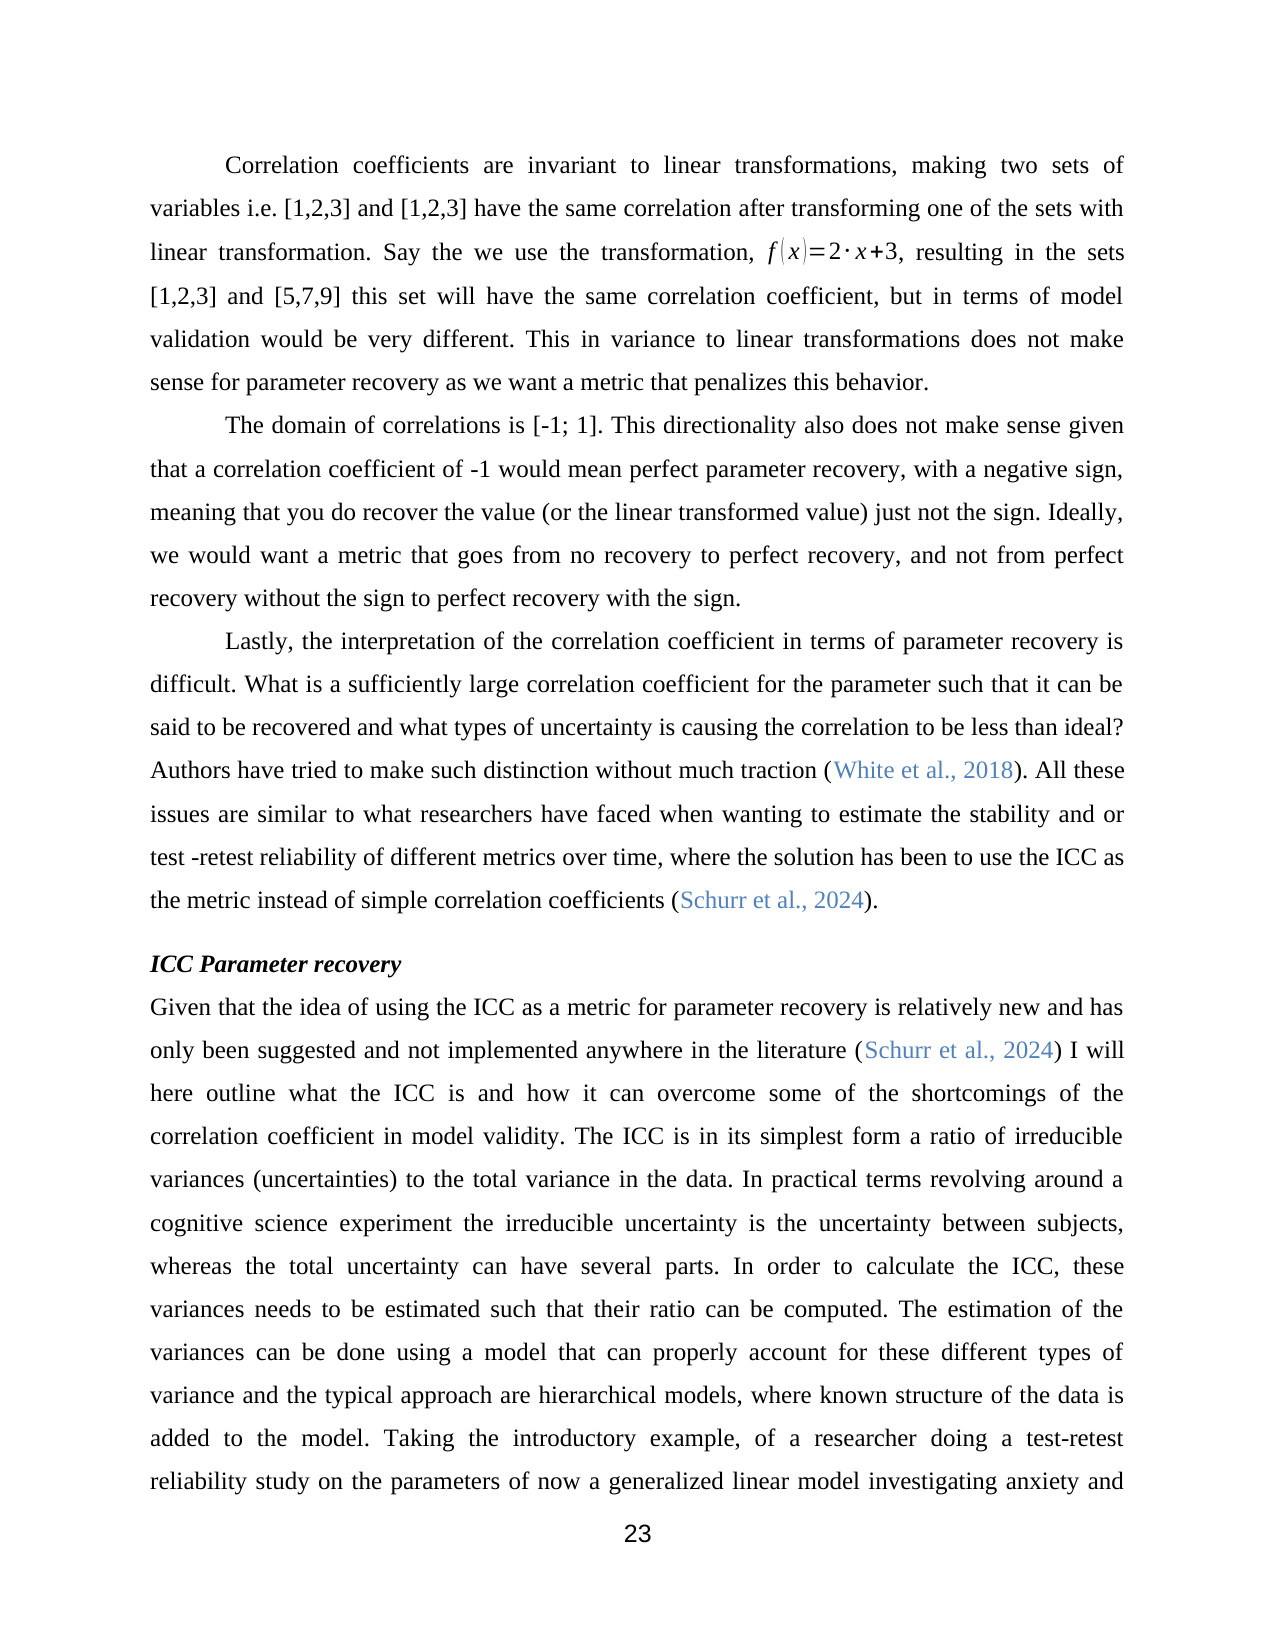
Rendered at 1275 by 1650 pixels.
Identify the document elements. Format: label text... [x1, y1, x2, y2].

text Lastly, the interpretation of the correlation coefficient in terms of parameter recovery is difficult. What is a sufficiently large correlation coefficient for the parameter such that it can be said to be recovered and what types of uncertainty is causing the correlation to be less than ideal? Authors have tried to make such distinction without much traction (White et al., 2018). All these issues are similar to what researchers have faced when wanting to estimate the stability and or test -retest reliability of different metrics over time, where the solution has been to use the ICC as the metric instead of simple correlation coefficients (Schurr et al., 2024). [150, 626, 1125, 914]
text The domain of correlations is [-1; 1]. This directionality also does not make sense given that a correlation coefficient of -1 would mean perfect parameter recovery, with a negative sign, meaning that you do recover the value (or the linear transformed value) just not the sign. Ideally, we would want a metric that goes from no recovery to perfect recovery, and not from perfect recovery without the sign to perfect recovery with the sign. [150, 411, 1125, 612]
subtitle ICC Parameter recovery [150, 949, 1125, 978]
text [150, 992, 1125, 1495]
text Correlation coefficients are invariant to linear transformations, making two sets of variables i.e. [1,2,3] and [1,2,3] have the same correlation after transforming one of the sets with linear transformation. Say the we use the transformation, , resulting in the sets [1,2,3] and [5,7,9] this set will have the same correlation coefficient, but in terms of model validation would be very different. This in variance to linear transformations does not make sense for parameter recovery as we want a metric that penalizes this behavior. [150, 150, 1125, 396]
